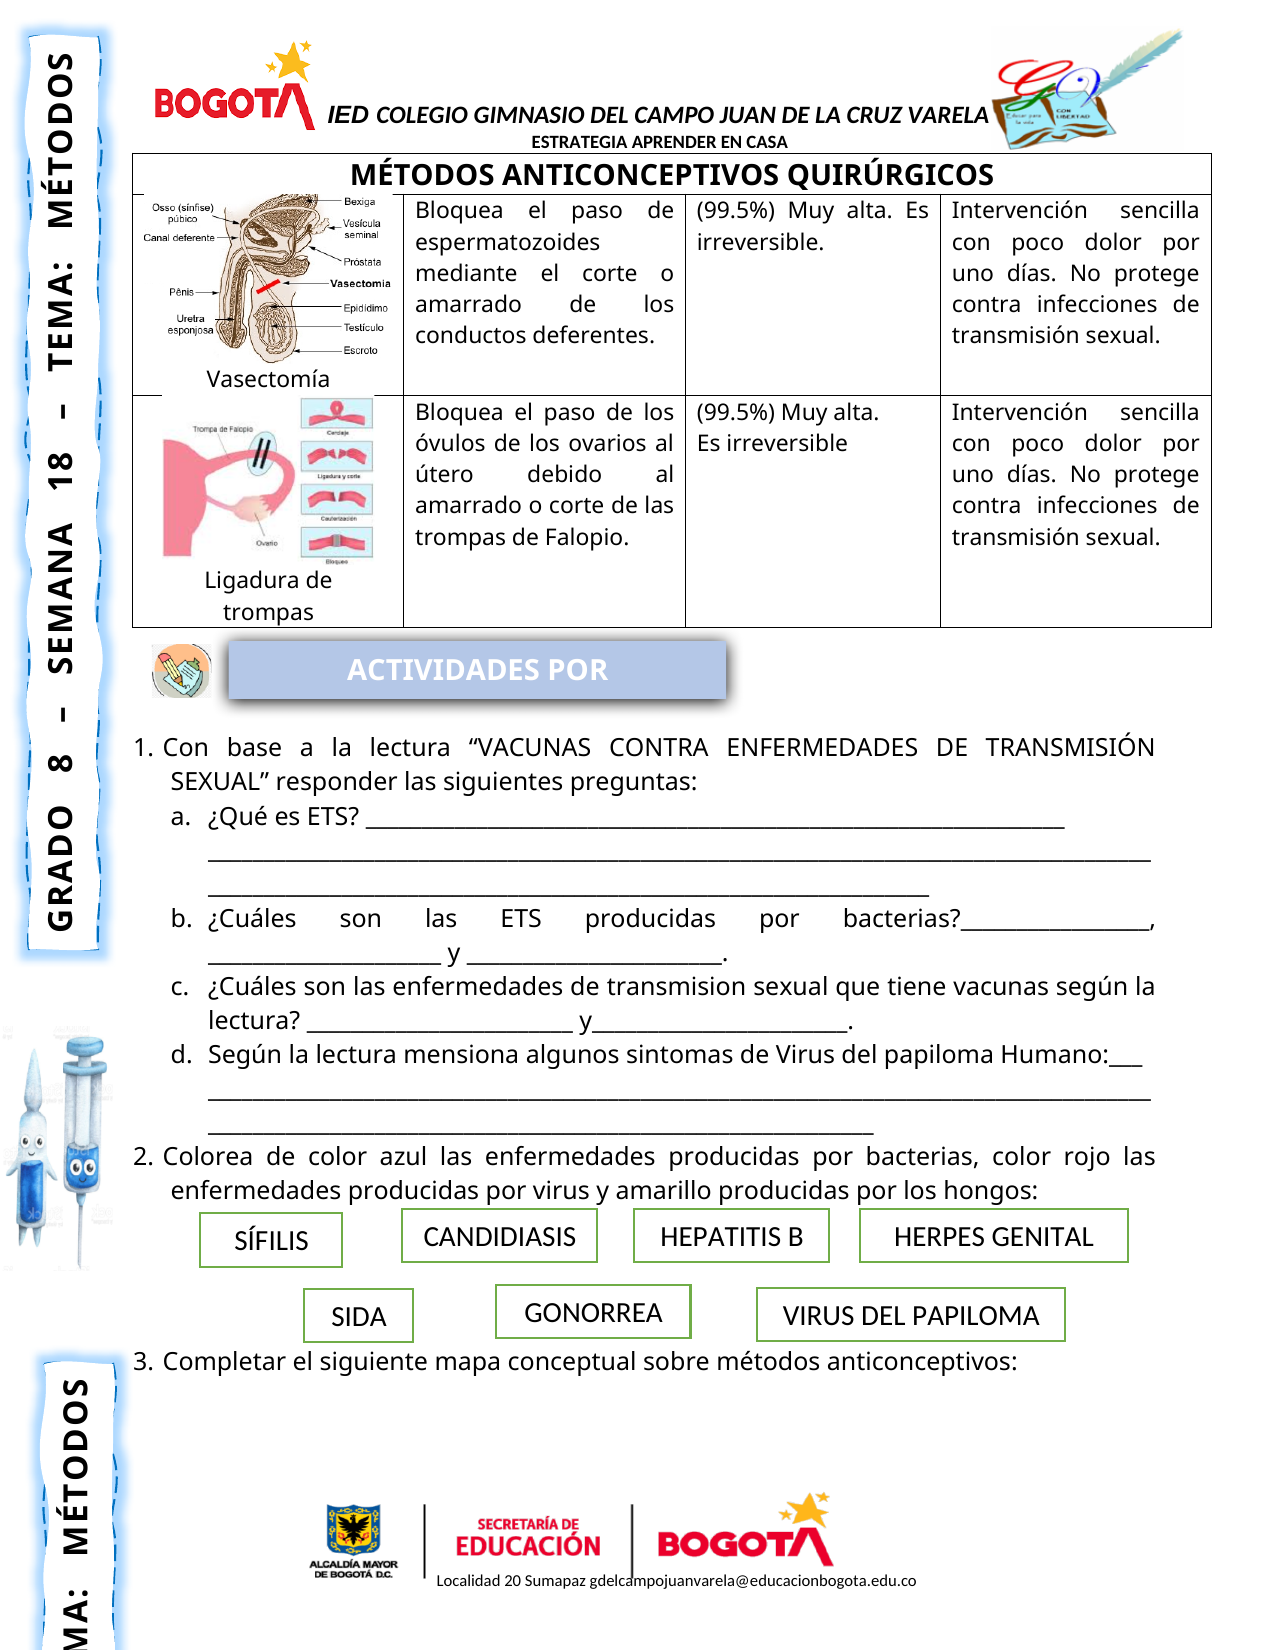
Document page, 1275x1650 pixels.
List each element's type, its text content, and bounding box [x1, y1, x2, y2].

table_cell Bloquea el paso de espermatozoides mediante el corte o amarrado de los conductos deferentes. [404, 195, 685, 394]
picture [152, 644, 212, 698]
list Completar el siguiente mapa conceptual sobre métodos anticonceptivos: [133, 1343, 1157, 1377]
list ______________________________________________________________________________________________________________________________________________________ [208, 832, 1157, 900]
table_cell MÉTODOS ANTICONCEPTIVOS QUIRÚRGICOS [133, 154, 1211, 193]
table_cell Bloquea el paso de los óvulos de los ovarios al útero debido al amarrado o corte de las trompas de Falopio. [404, 396, 685, 627]
picture [162, 395, 375, 565]
list Según la lectura mensiona algunos sintomas de Virus del papiloma Humano:___ [170, 1037, 1157, 1071]
list ¿Cuáles son las ETS producidas por bacterias?_________________, _____________________ y _______________________. [170, 900, 1157, 968]
table_cell Ligadura de trompas [133, 396, 403, 627]
picture [2, 1026, 113, 1271]
picture [299, 1487, 845, 1582]
picture [144, 194, 393, 364]
list ¿Cuáles son las enfermedades de transmision sexual que tiene vacunas según la lectura? ________________________ y_______________________. [170, 968, 1157, 1037]
list Colorea de color azul las enfermedades producidas por bacterias, color rojo las enfermedades producidas por virus y amarillo producidas por los hongos: [133, 1139, 1157, 1207]
list Con base a la lectura “VACUNAS CONTRA ENFERMEDADES DE TRANSMISIÓN SEXUAL” responder las siguientes preguntas: [133, 730, 1157, 798]
picture [109, 17, 355, 166]
table_cell Intervención sencilla con poco dolor por uno días. No protege contra infecciones de transmisión sexual. [941, 195, 1211, 394]
table_cell Intervención sencilla con poco dolor por uno días. No protege contra infecciones de transmisión sexual. [941, 396, 1211, 627]
table_cell (99.5%) Muy alta. Es irreversible. [686, 195, 940, 394]
list _________________________________________________________________________________________________________________________________________________ [208, 1071, 1157, 1139]
table_cell (99.5%) Muy alta. Es irreversible [686, 396, 940, 627]
list ¿Qué es ETS? _______________________________________________________________ [170, 798, 1157, 832]
table_cell Vasectomía [133, 195, 403, 394]
picture [991, 26, 1184, 151]
